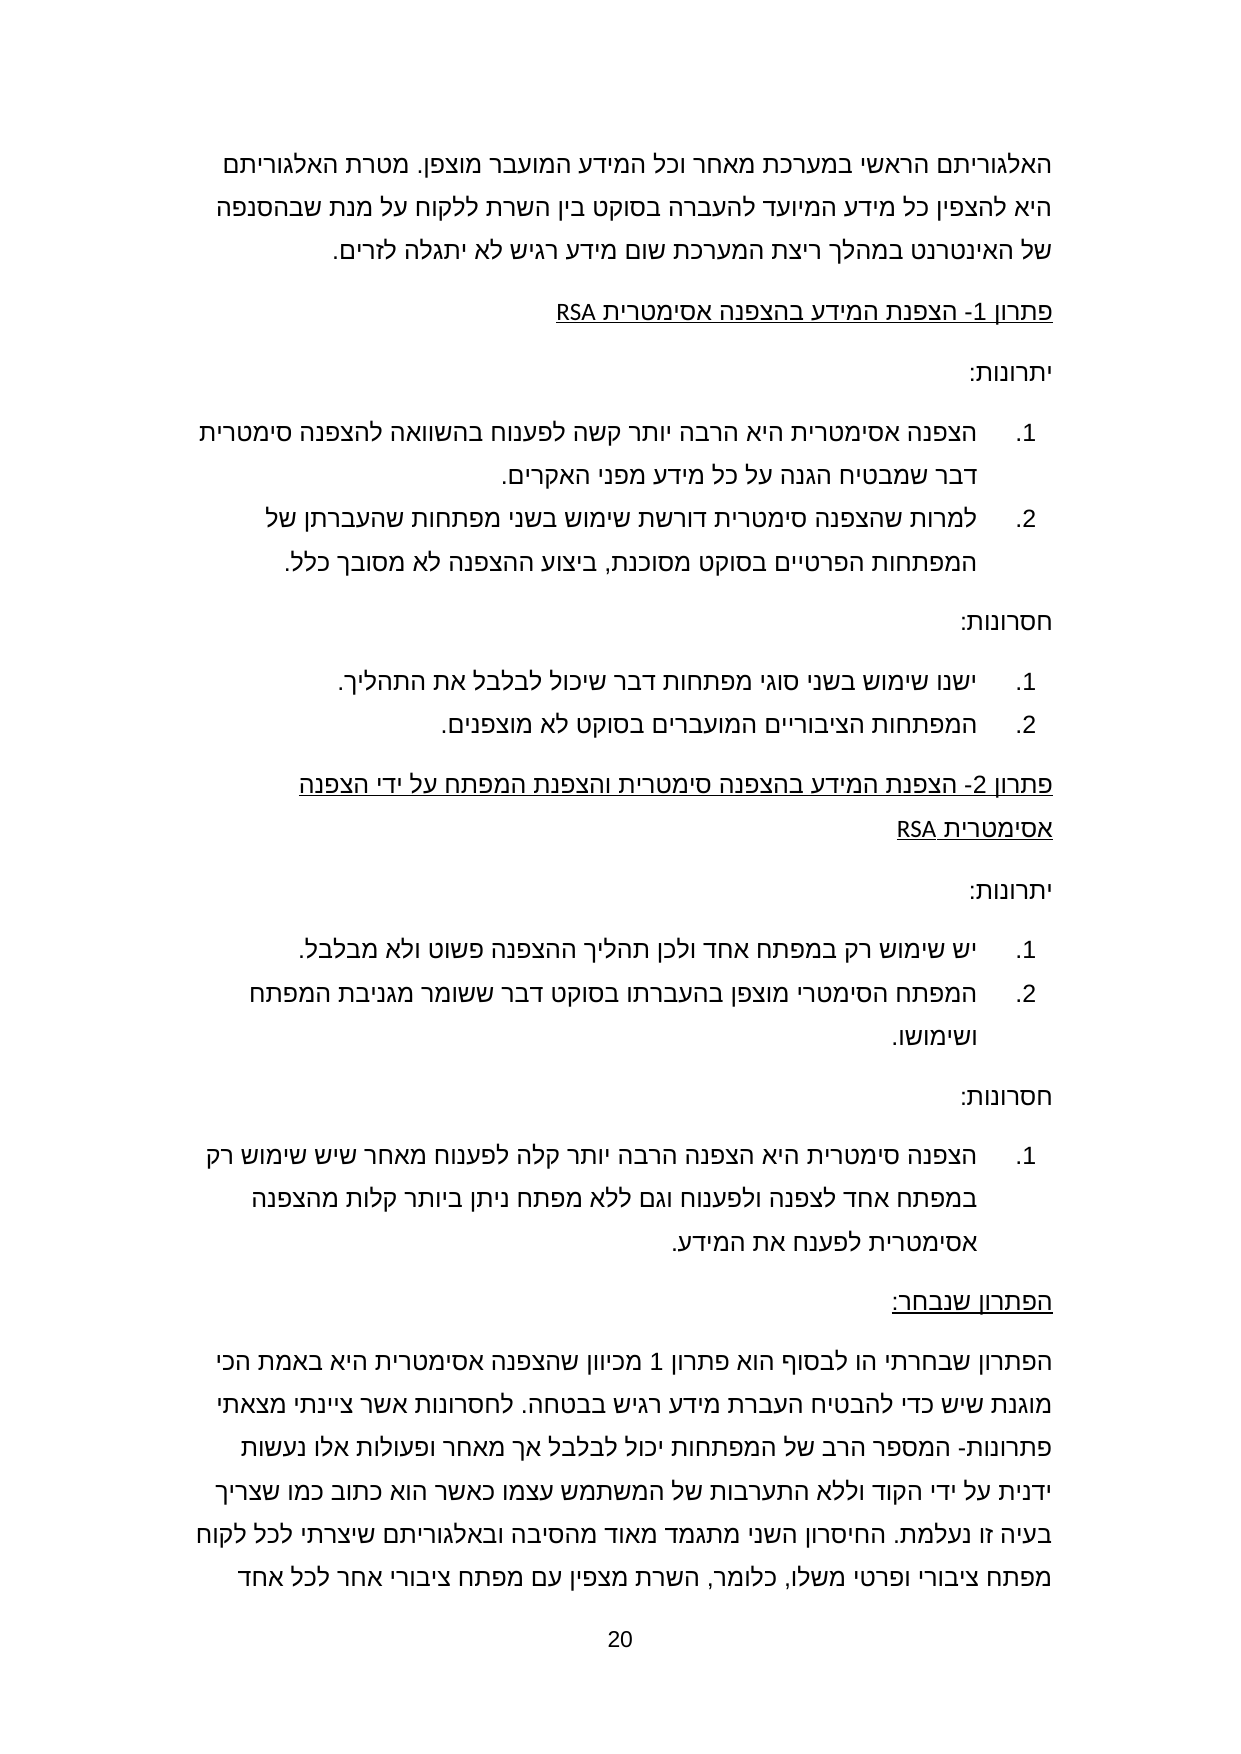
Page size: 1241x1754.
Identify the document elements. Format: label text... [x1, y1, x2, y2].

text חסרונות: [187, 607, 1053, 636]
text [187, 1347, 1053, 1591]
text חסרונות: [187, 1081, 1053, 1110]
list המפתחות הציבוריים המועברים בסוקט לא מוצפנים. [187, 710, 1015, 739]
text הפתרון שנבחר: [187, 1287, 1053, 1316]
list הצפנה סימטרית היא הצפנה הרבה יותר קלה לפענוח מאחר שיש שימוש רק במפתח אחד לצפנה ולפענוח וגם ללא מפתח ניתן ביותר קלות מהצפנה אסימטרית לפענח את המידע. [187, 1141, 1015, 1256]
list יש שימוש רק במפתח אחד ולכן תהליך ההצפנה פשוט ולא מבלבל. [187, 935, 1015, 964]
text פתרון 2- הצפנת המידע בהצפנה סימטרית והצפנת המפתח על ידי הצפנה אסימטרית RSA [187, 770, 1053, 844]
text יתרונות: [187, 358, 1053, 387]
list ישנו שימוש בשני סוגי מפתחות דבר שיכול לבלבל את התהליך. [187, 667, 1015, 696]
text פתרון 1- הצפנת המידע בהצפנה אסימטרית RSA [187, 296, 1053, 327]
list למרות שהצפנה סימטרית דורשת שימוש בשני מפתחות שהעברתן של המפתחות הפרטיים בסוקט מסוכנת, ביצוע ההצפנה לא מסובך כלל. [187, 504, 1015, 576]
list הצפנה אסימטרית היא הרבה יותר קשה לפענוח בהשוואה להצפנה סימטרית דבר שמבטיח הגנה על כל מידע מפני האקרים. [187, 418, 1015, 490]
list המפתח הסימטרי מוצפן בהעברתו בסוקט דבר ששומר מגניבת המפתח ושימושו. [187, 978, 1015, 1050]
text האלגוריתם הראשי במערכת מאחר וכל המידע המועבר מוצפן. מטרת האלגוריתם היא להצפין כל מידע המיועד להעברה בסוקט בין השרת ללקוח על מנת שבהסנפה של האינטרנט במהלך ריצת המערכת שום מידע רגיש לא יתגלה לזרים. [187, 150, 1053, 265]
text יתרונות: [187, 876, 1053, 904]
